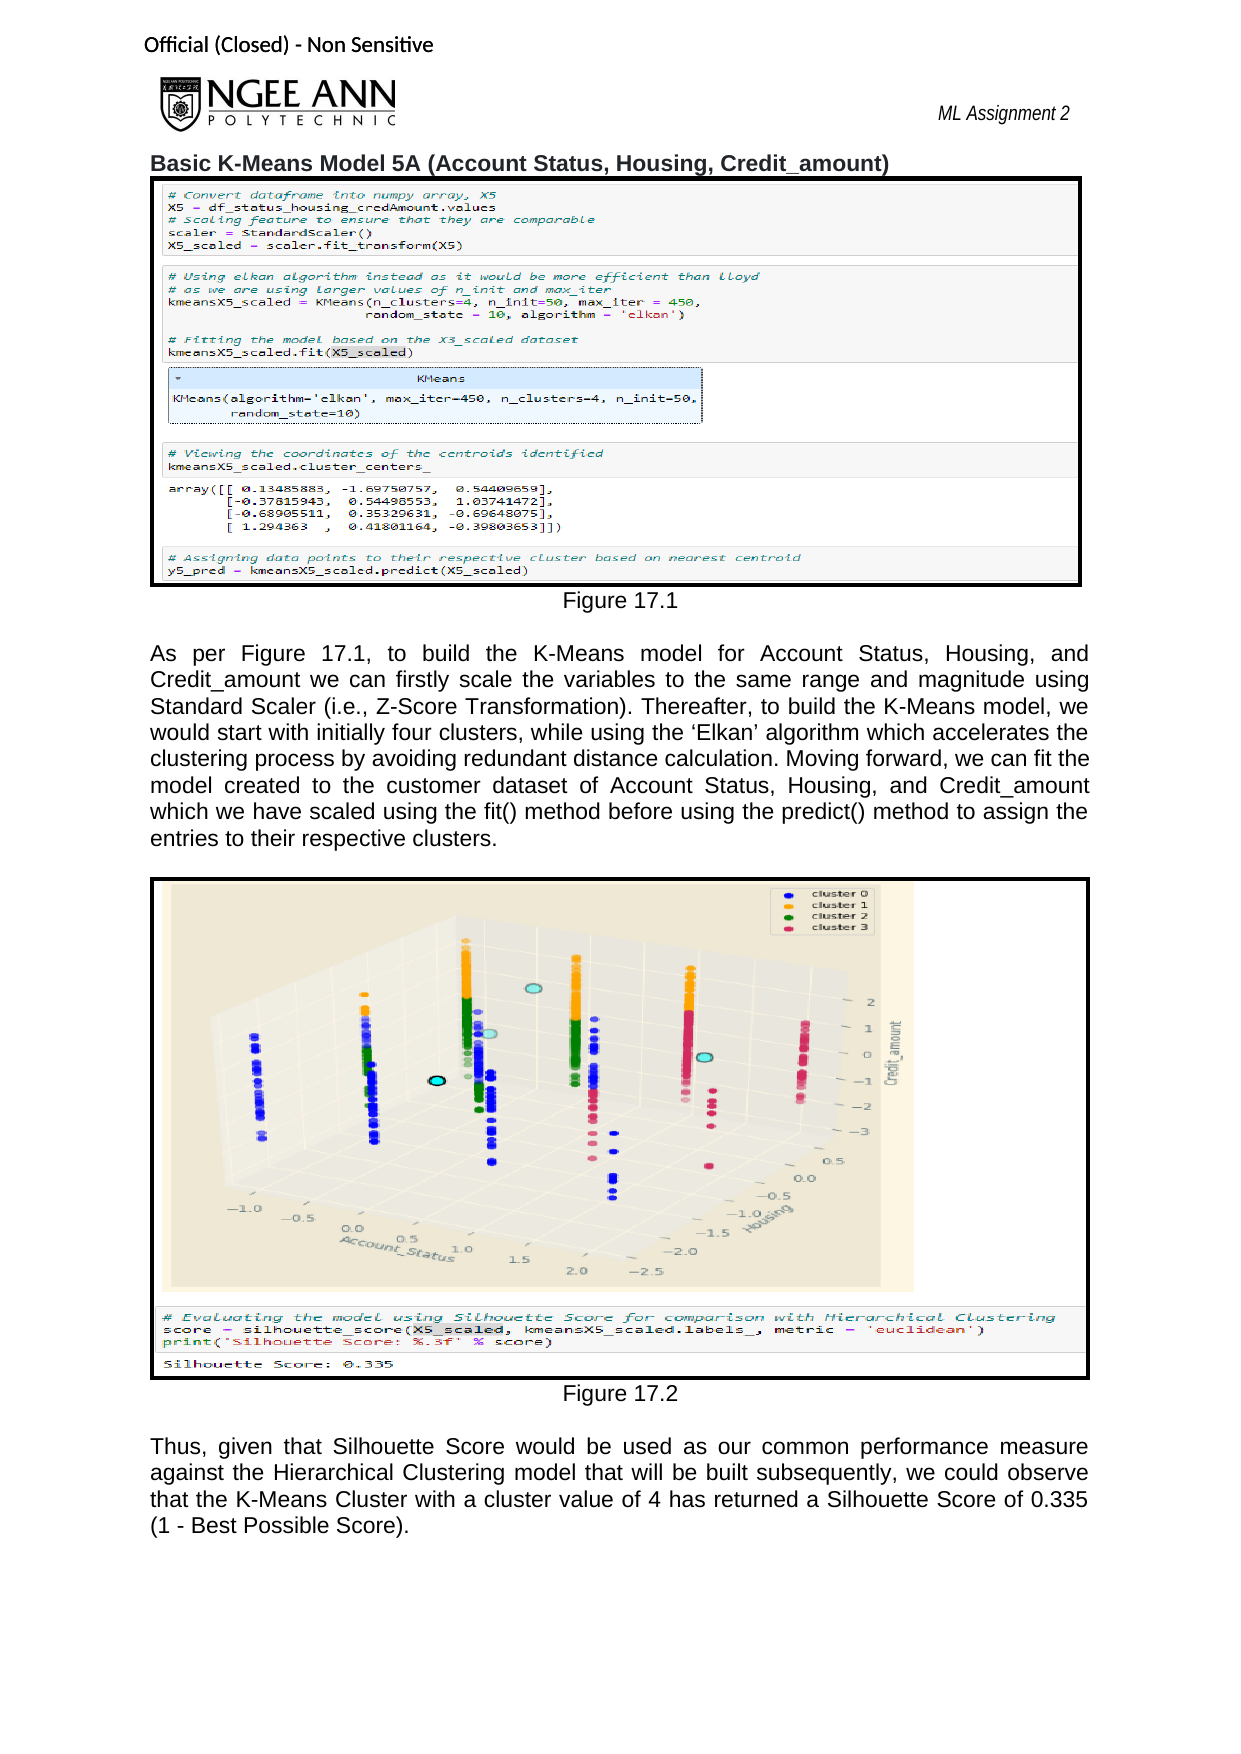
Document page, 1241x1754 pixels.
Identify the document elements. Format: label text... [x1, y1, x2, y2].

picture [154, 181, 1078, 583]
text As per Figure 17.1, to build the K-Means model for Account Status, Housing, and Credit_amount we can firstly scale the variables to the same range and magnitude using Standard Scaler (i.e., Z-Score Transformation). Thereafter, to build the K-Means model, we would start with initially four clusters, while using the ‘Elkan’ algorithm which accelerates the clustering process by avoiding redundant distance calculation. Moving forward, we can fit the model created to the customer dataset of Account Status, Housing, and Credit_amount which we have scaled using the fit() method before using the predict() method to assign the entries to their respective clusters. [150, 640, 1090, 851]
text Figure 17.2 [150, 1380, 1090, 1407]
text Figure 17.1 [150, 587, 1090, 614]
subtitle Basic K-Means Model 5A (Account Status, Housing, Credit_amount) [150, 150, 1090, 176]
picture [160, 77, 395, 132]
text Thus, given that Silhouette Score would be used as our common performance measure against the Hierarchical Clustering model that will be built subsequently, we could observe that the K-Means Cluster with a cluster value of 4 has returned a Silhouette Score of 0.335 (1 - Best Possible Score). [150, 1433, 1090, 1538]
picture [154, 881, 1086, 1376]
